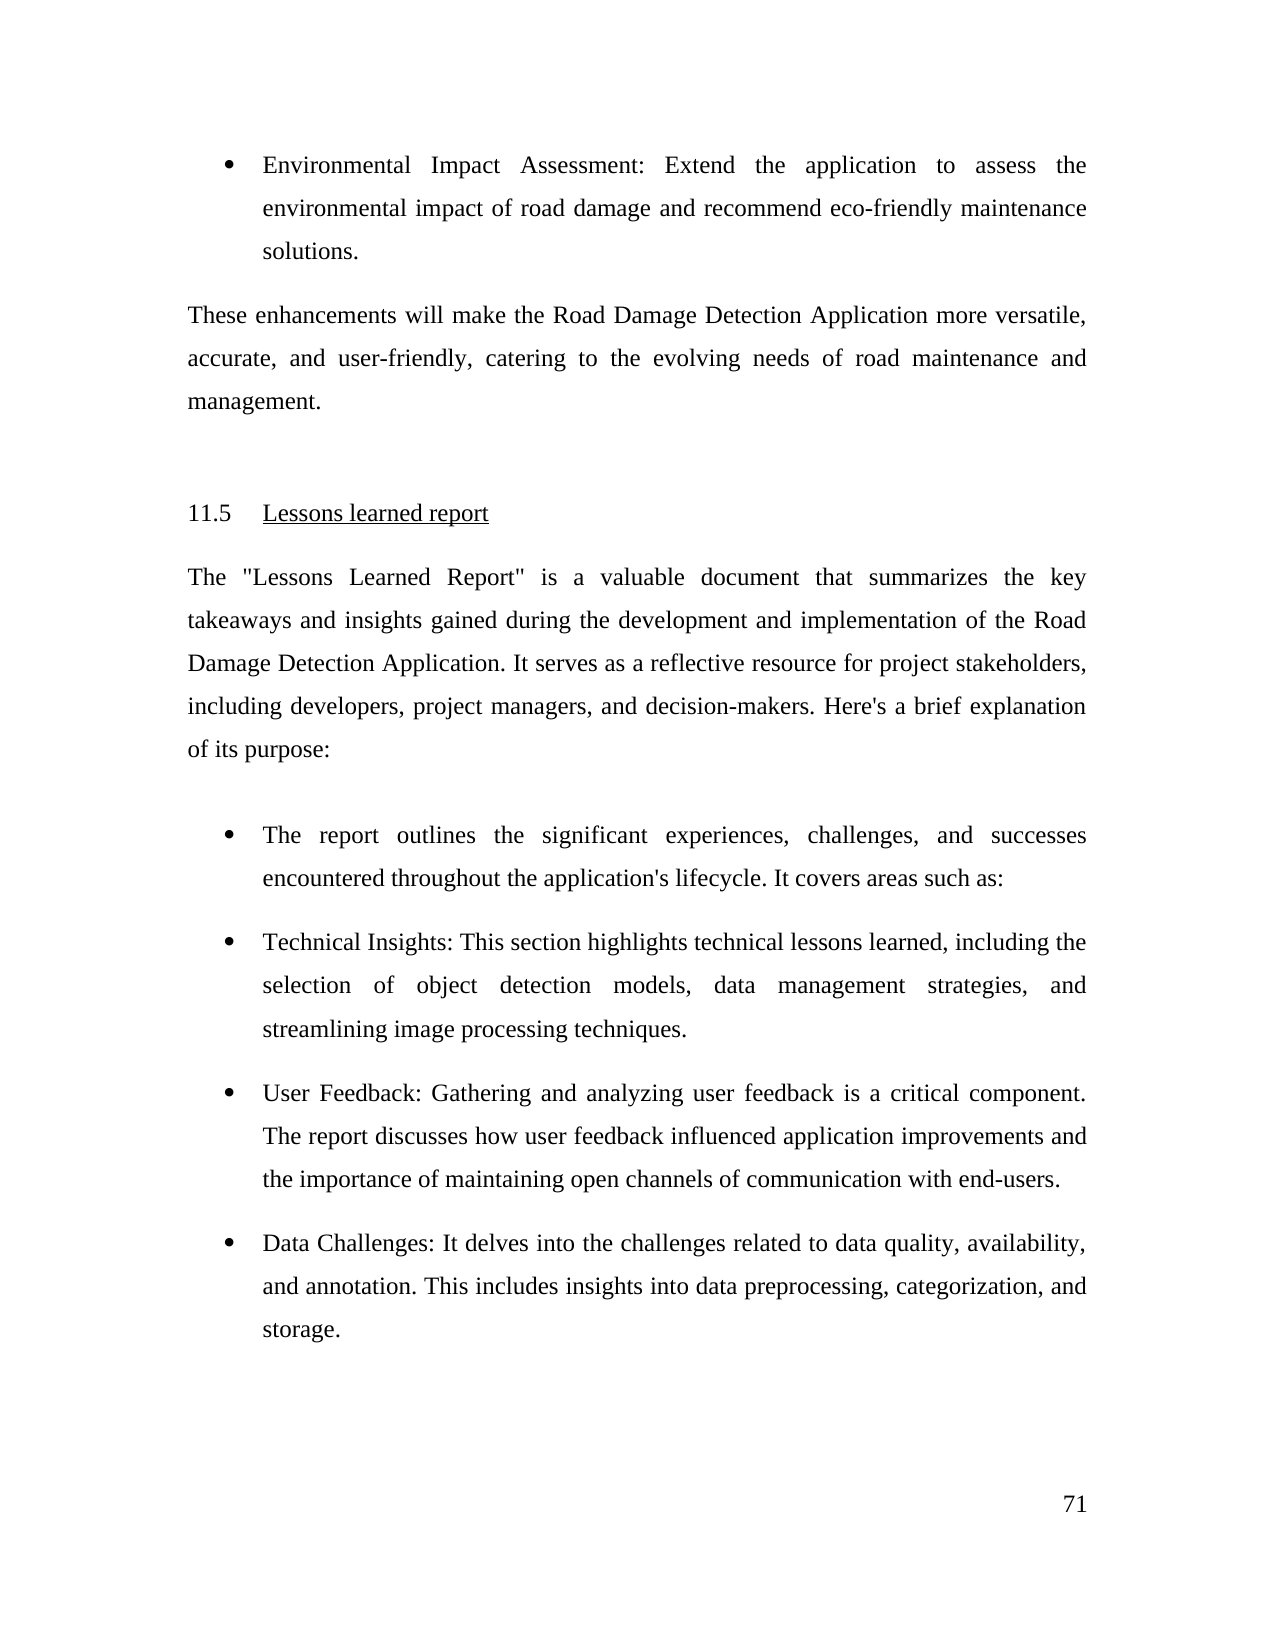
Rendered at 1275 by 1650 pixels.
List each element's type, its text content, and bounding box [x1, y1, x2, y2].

text These enhancements will make the Road Damage Detection Application more versatile, accurate, and user-friendly, catering to the evolving needs of road maintenance and management. [187, 300, 1087, 415]
list Data Challenges: It delves into the challenges related to data quality, availability, and annotation. This includes insights into data preprocessing, categorization, and storage. [225, 1228, 1087, 1343]
list The report outlines the significant experiences, challenges, and successes encountered throughout the application's lifecycle. It covers areas such as: [225, 820, 1087, 892]
list Technical Insights: This section highlights technical lessons learned, including the selection of object detection models, data management strategies, and streamlining image processing techniques. [225, 927, 1087, 1042]
list Environmental Impact Assessment: Extend the application to assess the environmental impact of road damage and recommend eco-friendly maintenance solutions. [225, 150, 1087, 265]
text The "Lessons Learned Report" is a valuable document that summarizes the key takeaways and insights gained during the development and implementation of the Road Damage Detection Application. It serves as a reflective resource for project stakeholders, including developers, project managers, and decision-makers. Here's a brief explanation of its purpose: [187, 562, 1087, 763]
list Lessons learned report [187, 498, 1087, 526]
list User Feedback: Gathering and analyzing user feedback is a critical component. The report discusses how user feedback influenced application improvements and the importance of maintaining open channels of communication with end-users. [225, 1078, 1087, 1193]
